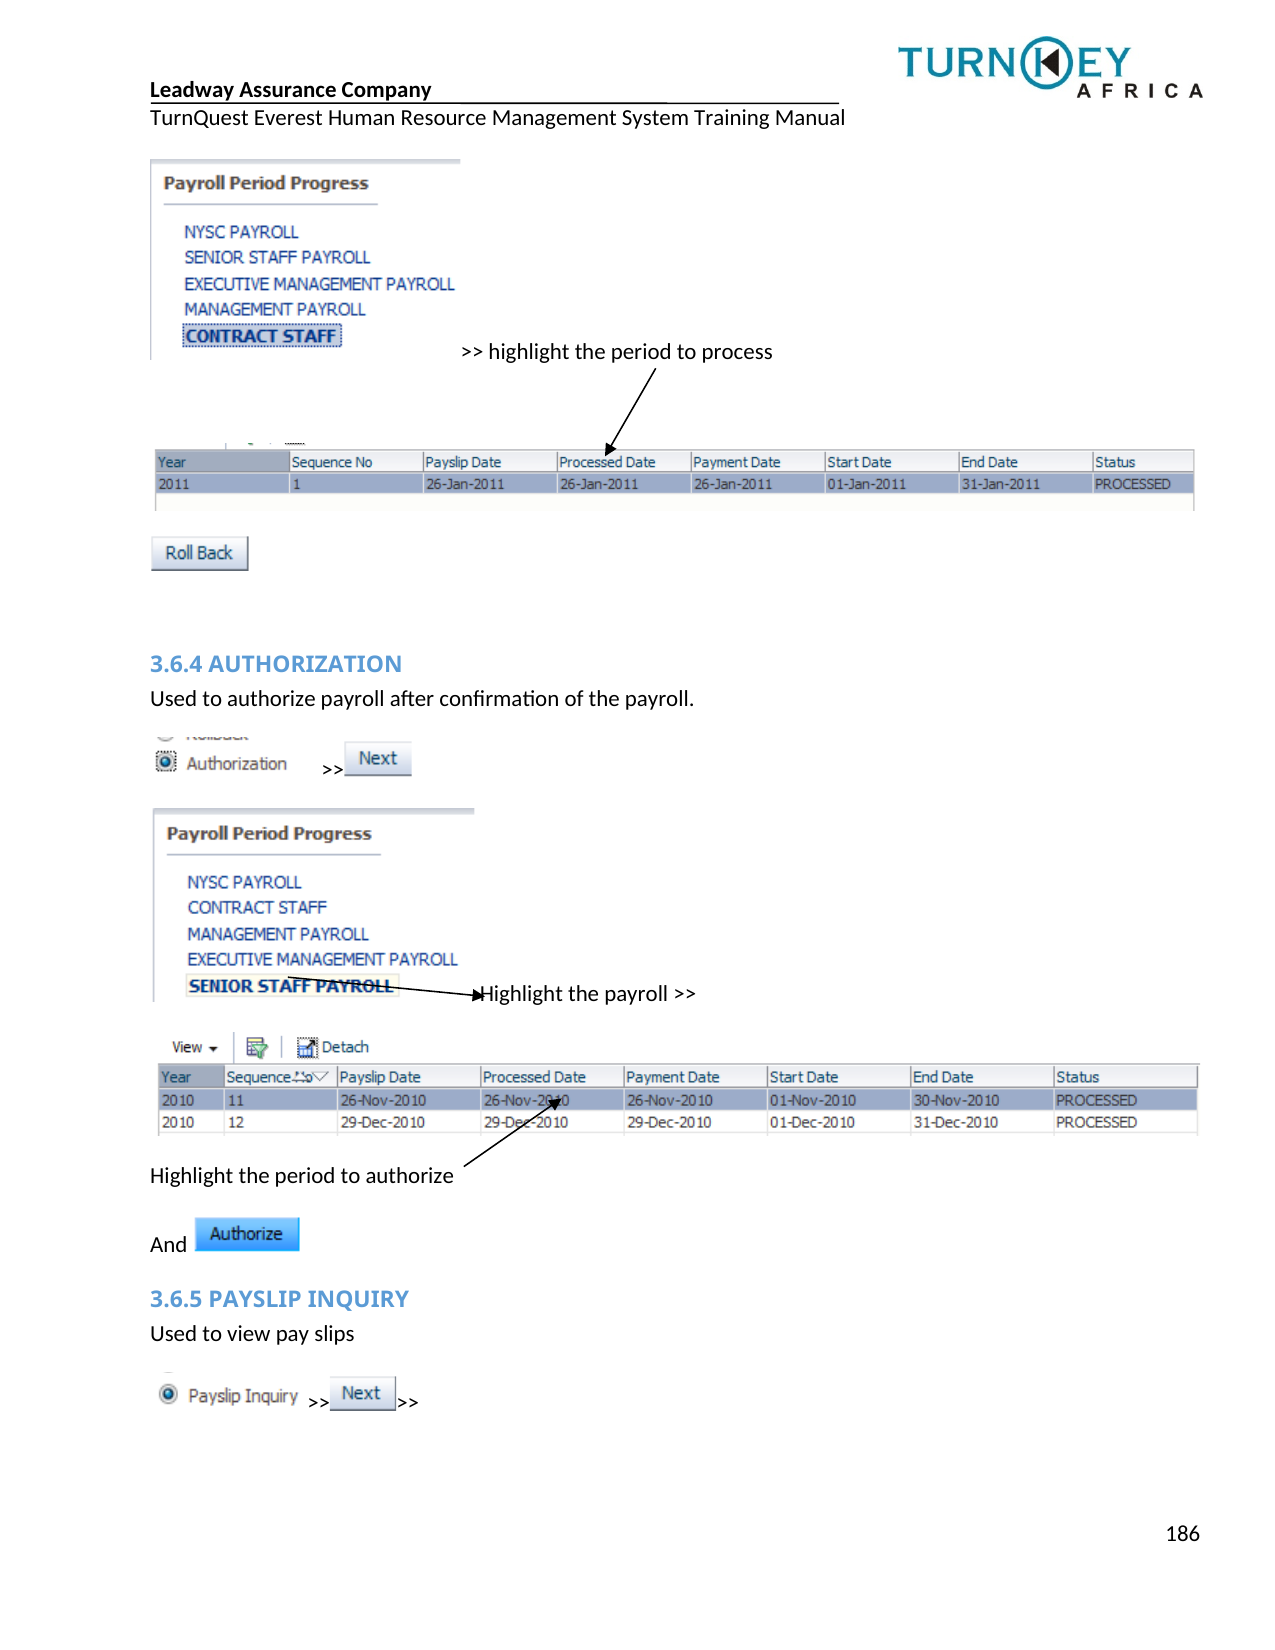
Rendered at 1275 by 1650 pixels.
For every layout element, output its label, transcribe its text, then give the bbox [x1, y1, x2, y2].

picture [150, 1032, 1200, 1136]
picture [343, 740, 412, 778]
text Used to view pay slips [150, 1319, 1200, 1347]
picture [150, 159, 461, 360]
text >>>> [150, 1372, 1200, 1416]
text Used to authorize payroll after confirmation of the payroll. [150, 684, 1200, 712]
picture [150, 808, 475, 1002]
subtitle 3.6.4 AUTHORIZATION [150, 648, 1200, 679]
picture [898, 36, 1203, 98]
picture [150, 535, 252, 571]
subtitle 3.6.5 PAYSLIP INQUIRY [150, 1283, 1200, 1314]
picture [329, 1375, 397, 1411]
text Highlight the period to authorize [150, 1161, 1200, 1189]
picture [150, 1372, 307, 1411]
text >> [150, 737, 1200, 783]
text And [150, 1214, 1200, 1258]
picture [150, 443, 1200, 511]
picture [192, 1213, 303, 1253]
picture [150, 737, 321, 778]
